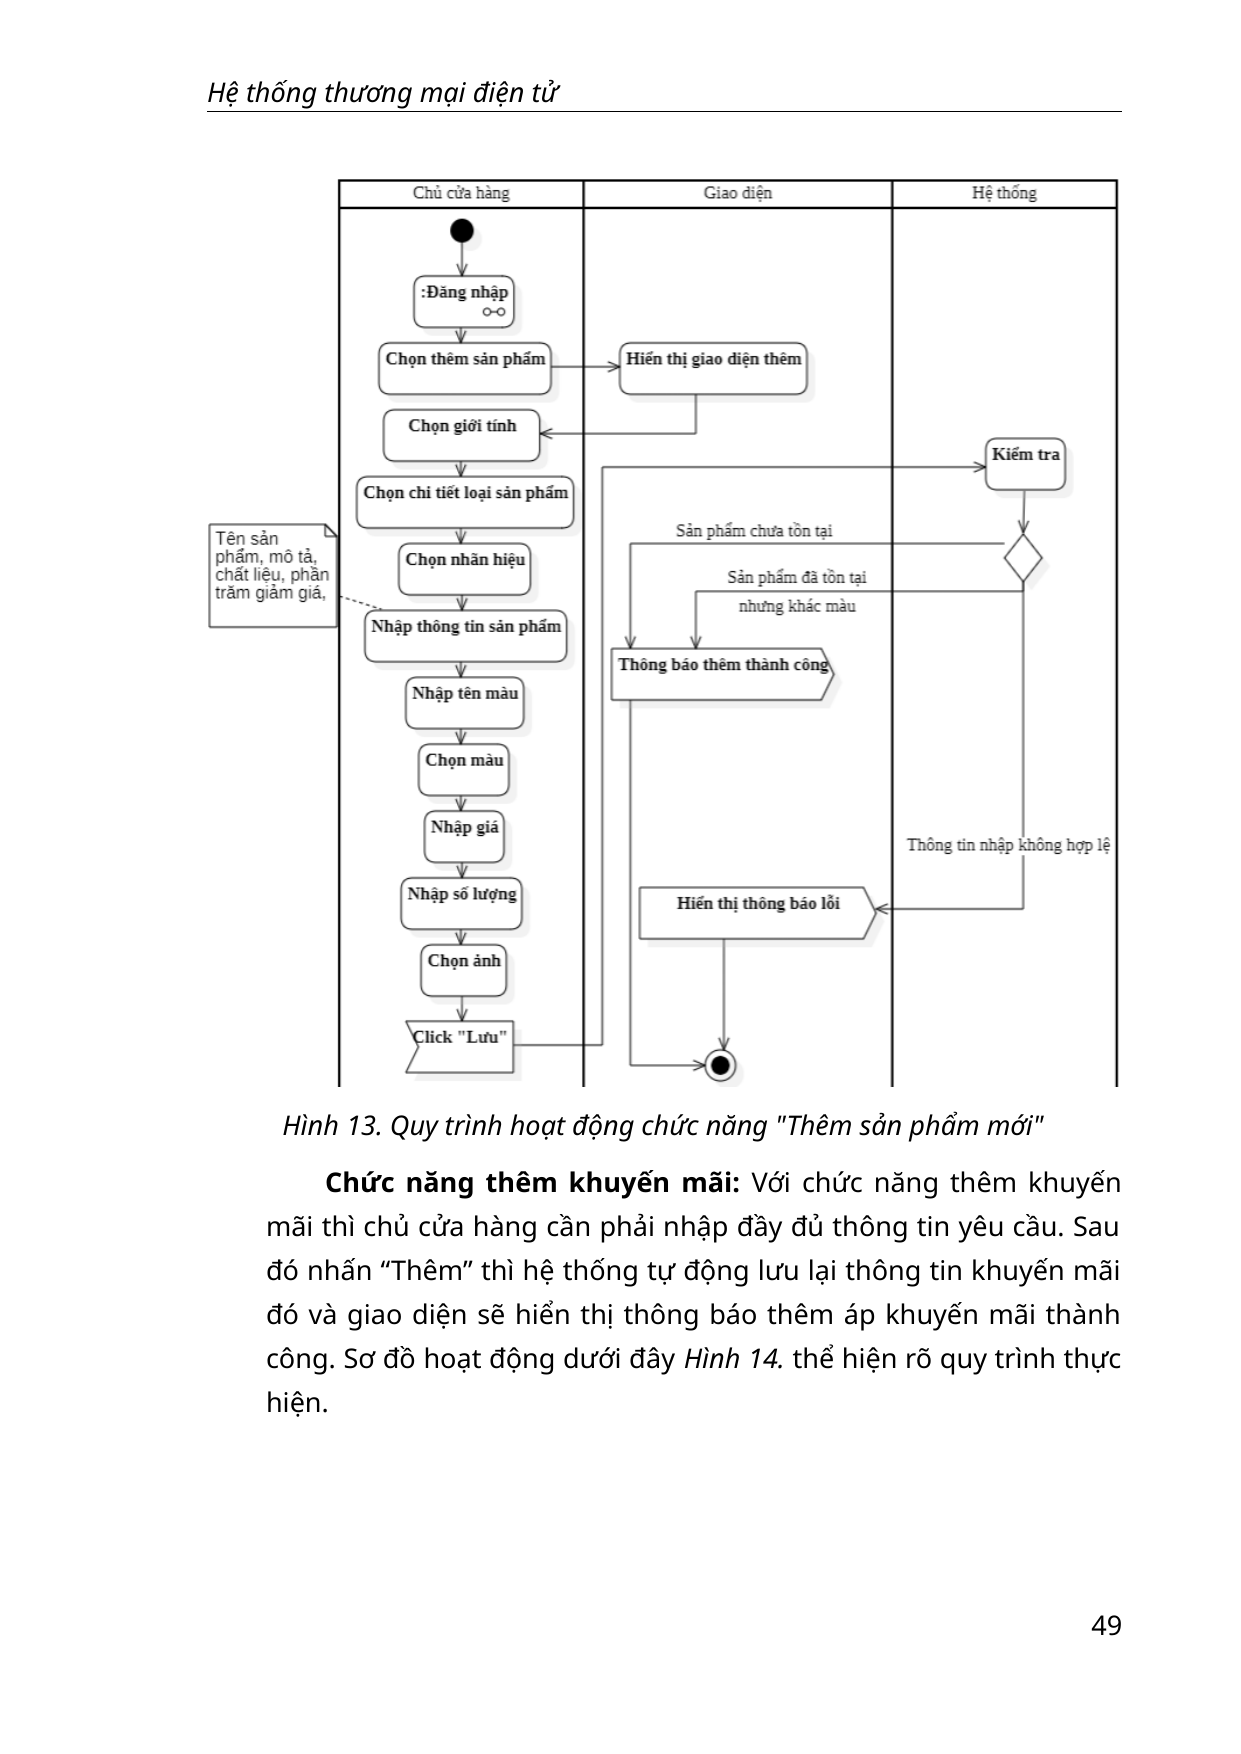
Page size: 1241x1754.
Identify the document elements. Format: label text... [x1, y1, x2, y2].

picture [206, 177, 1123, 1087]
text Hình 13. Quy trình hoạt động chức năng "Thêm sản phẩm mới" [207, 1106, 1122, 1143]
text Chức năng thêm khuyến mãi: Với chức năng thêm khuyến mãi thì chủ cửa hàng cần phải nhập đầy đủ thông tin yêu cầu. Sau đó nhấn “Thêm” thì hệ thống tự động lưu lại thông tin khuyến mãi đó và giao diện sẽ hiển thị thông báo thêm áp khuyến mãi thành công. Sơ đồ hoạt động dưới đây Hình 14. thể hiện rõ quy trình thực hiện. [266, 1163, 1122, 1421]
